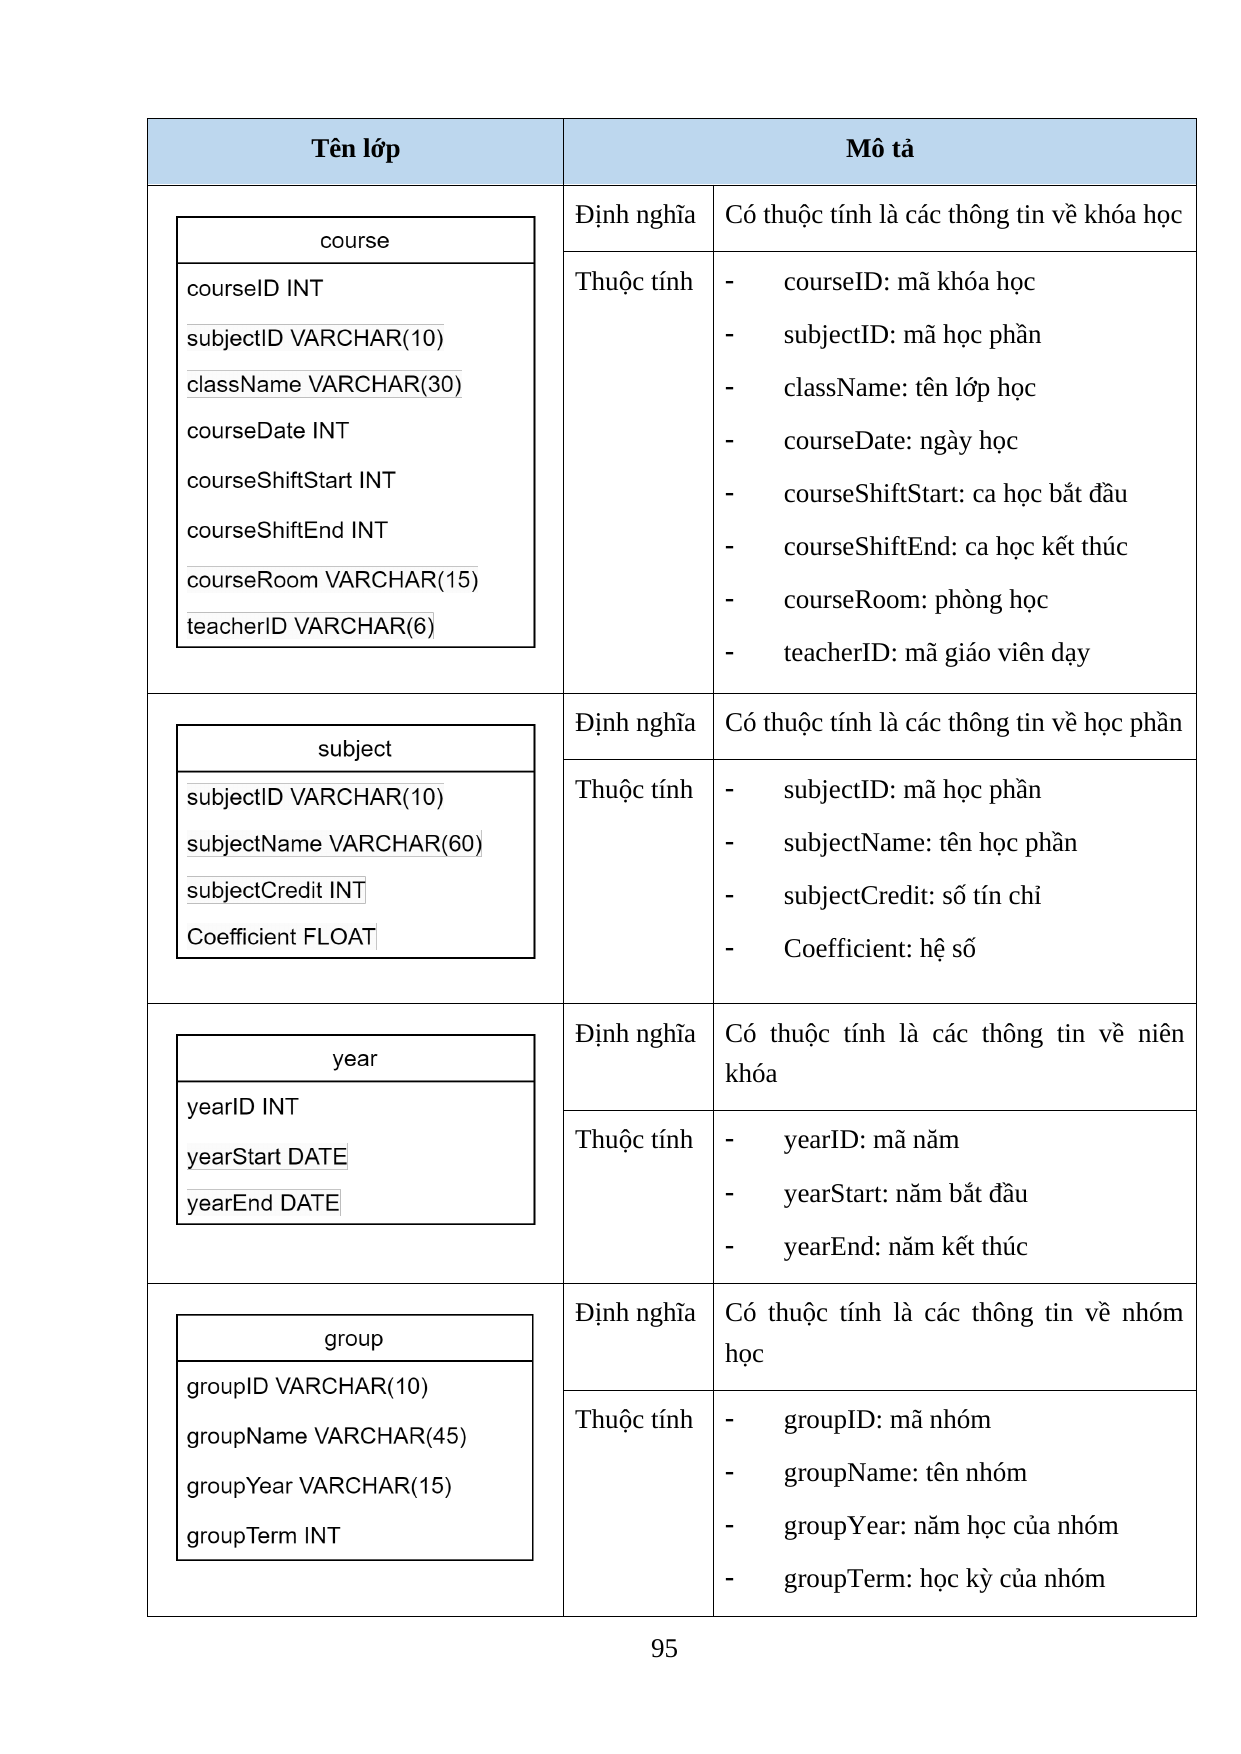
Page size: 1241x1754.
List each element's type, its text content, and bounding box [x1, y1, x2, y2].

table_header Mô tả [564, 119, 1196, 184]
table_cell Có thuộc tính là các thông tin về nhóm học [714, 1284, 1196, 1390]
picture [158, 706, 553, 982]
table_cell Định nghĩa [564, 1004, 713, 1110]
table_cell Thuộc tính [564, 1111, 713, 1283]
table_cell [148, 1284, 563, 1616]
table_cell Định nghĩa [564, 1284, 713, 1390]
table_cell Có thuộc tính là các thông tin về học phần [714, 694, 1196, 759]
table_cell Có thuộc tính là các thông tin về khóa học [714, 186, 1196, 251]
table_cell yearID: mã năm yearStart: năm bắt đầu yearEnd: năm kết thúc [714, 1111, 1196, 1283]
picture [158, 198, 553, 671]
table_cell Thuộc tính [564, 760, 713, 1003]
table_cell subjectID: mã học phần subjectName: tên học phần subjectCredit: số tín chỉ Coefficient: hệ số [714, 760, 1196, 1003]
table_cell Định nghĩa [564, 186, 713, 251]
table_cell [148, 186, 563, 693]
picture [158, 1296, 553, 1584]
table_cell courseID: mã khóa học subjectID: mã học phần className: tên lớp học courseDate: ngày học courseShiftStart: ca học bắt đầu courseShiftEnd: ca học kết thúc courseRoom: phòng học teacherID: mã giáo viên dạy [714, 252, 1196, 693]
table_cell groupID: mã nhóm groupName: tên nhóm groupYear: năm học của nhóm groupTerm: học kỳ của nhóm [714, 1391, 1196, 1616]
table_cell Có thuộc tính là các thông tin về niên khóa [714, 1004, 1196, 1110]
table_cell Thuộc tính [564, 252, 713, 693]
table_cell Thuộc tính [564, 1391, 713, 1616]
table_cell [148, 1004, 563, 1283]
table_header Tên lớp [148, 119, 563, 184]
table_cell Định nghĩa [564, 694, 713, 759]
table_cell [148, 694, 563, 1003]
picture [158, 1016, 553, 1248]
